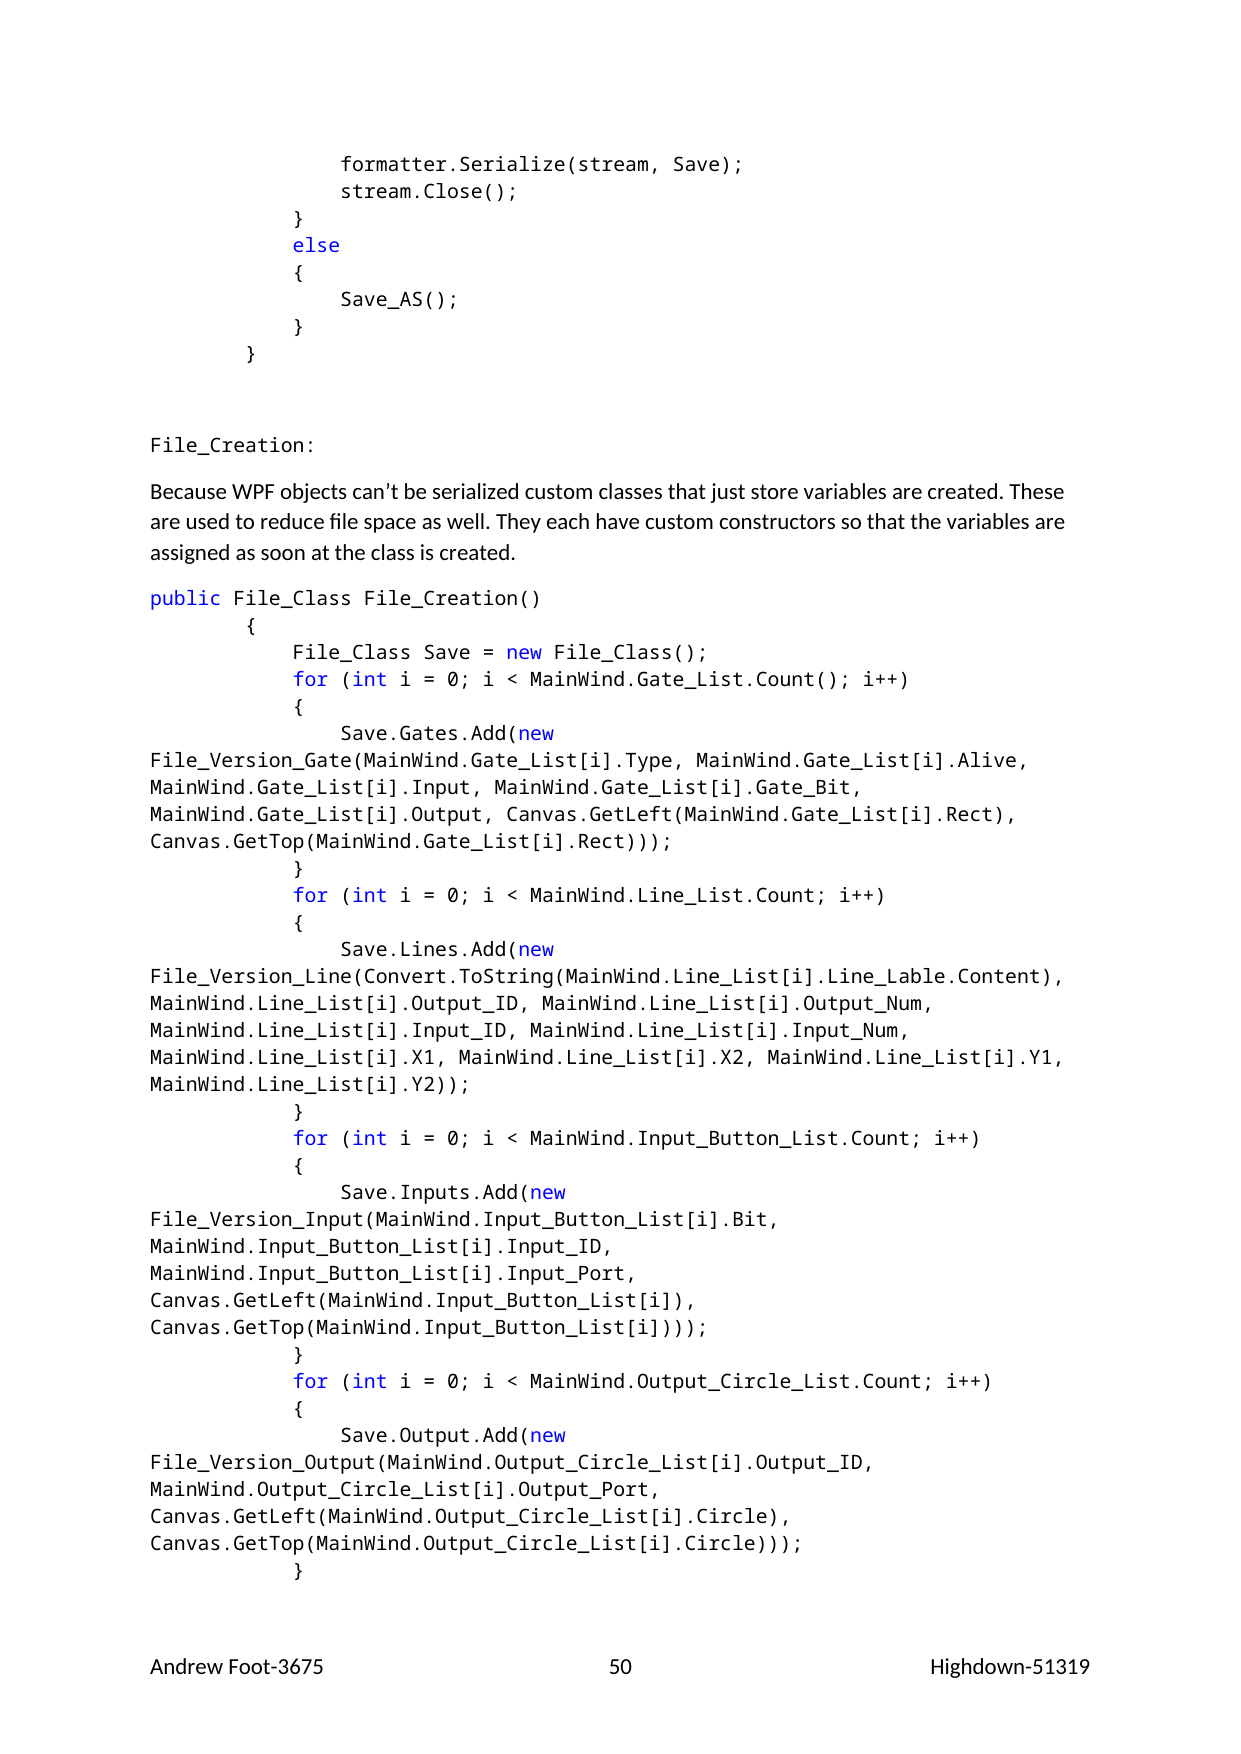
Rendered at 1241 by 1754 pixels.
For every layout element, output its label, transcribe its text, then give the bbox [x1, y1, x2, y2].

text else [150, 231, 1090, 258]
text File_Class Save = new File_Class(); [150, 638, 1090, 666]
text Save.Lines.Add(new File_Version_Line(Convert.ToString(MainWind.Line_List[i].Line_Lable.Content), MainWind.Line_List[i].Output_ID, MainWind.Line_List[i].Output_Num, MainWind.Line_List[i].Input_ID, MainWind.Line_List[i].Input_Num, MainWind.Line_List[i].X1, MainWind.Line_List[i].X2, MainWind.Line_List[i].Y1, MainWind.Line_List[i].Y2)); [150, 935, 1090, 1097]
text } [150, 312, 1090, 339]
text File_Creation: [150, 431, 1090, 458]
text for (int i = 0; i < MainWind.Output_Circle_List.Count; i++) [150, 1367, 1090, 1394]
text } [150, 339, 1090, 366]
text { [150, 1151, 1090, 1178]
text } [150, 1340, 1090, 1367]
text } [150, 854, 1090, 881]
text { [150, 1394, 1090, 1421]
text } [150, 1097, 1090, 1124]
text Save.Output.Add(new File_Version_Output(MainWind.Output_Circle_List[i].Output_ID, MainWind.Output_Circle_List[i].Output_Port, Canvas.GetLeft(MainWind.Output_Circle_List[i].Circle), Canvas.GetTop(MainWind.Output_Circle_List[i].Circle))); [150, 1421, 1090, 1556]
text for (int i = 0; i < MainWind.Input_Button_List.Count; i++) [150, 1124, 1090, 1151]
text { [150, 612, 1090, 638]
text stream.Close(); [150, 177, 1090, 204]
text { [150, 258, 1090, 285]
text formatter.Serialize(stream, Save); [150, 150, 1090, 177]
text public File_Class File_Creation() [150, 584, 1090, 612]
text for (int i = 0; i < MainWind.Line_List.Count; i++) [150, 881, 1090, 908]
text for (int i = 0; i < MainWind.Gate_List.Count(); i++) [150, 666, 1090, 692]
text } [150, 204, 1090, 231]
text Because WPF objects can’t be serialized custom classes that just store variables are created. These are used to reduce file space as well. They each have custom constructors so that the variables are assigned as soon at the class is created. [150, 477, 1090, 566]
text Save_AS(); [150, 285, 1090, 312]
text } [150, 1556, 1090, 1583]
text Save.Inputs.Add(new File_Version_Input(MainWind.Input_Button_List[i].Bit, MainWind.Input_Button_List[i].Input_ID, MainWind.Input_Button_List[i].Input_Port, Canvas.GetLeft(MainWind.Input_Button_List[i]), Canvas.GetTop(MainWind.Input_Button_List[i]))); [150, 1178, 1090, 1340]
text { [150, 908, 1090, 935]
text Save.Gates.Add(new File_Version_Gate(MainWind.Gate_List[i].Type, MainWind.Gate_List[i].Alive, MainWind.Gate_List[i].Input, MainWind.Gate_List[i].Gate_Bit, MainWind.Gate_List[i].Output, Canvas.GetLeft(MainWind.Gate_List[i].Rect), Canvas.GetTop(MainWind.Gate_List[i].Rect))); [150, 719, 1090, 854]
text { [150, 692, 1090, 719]
